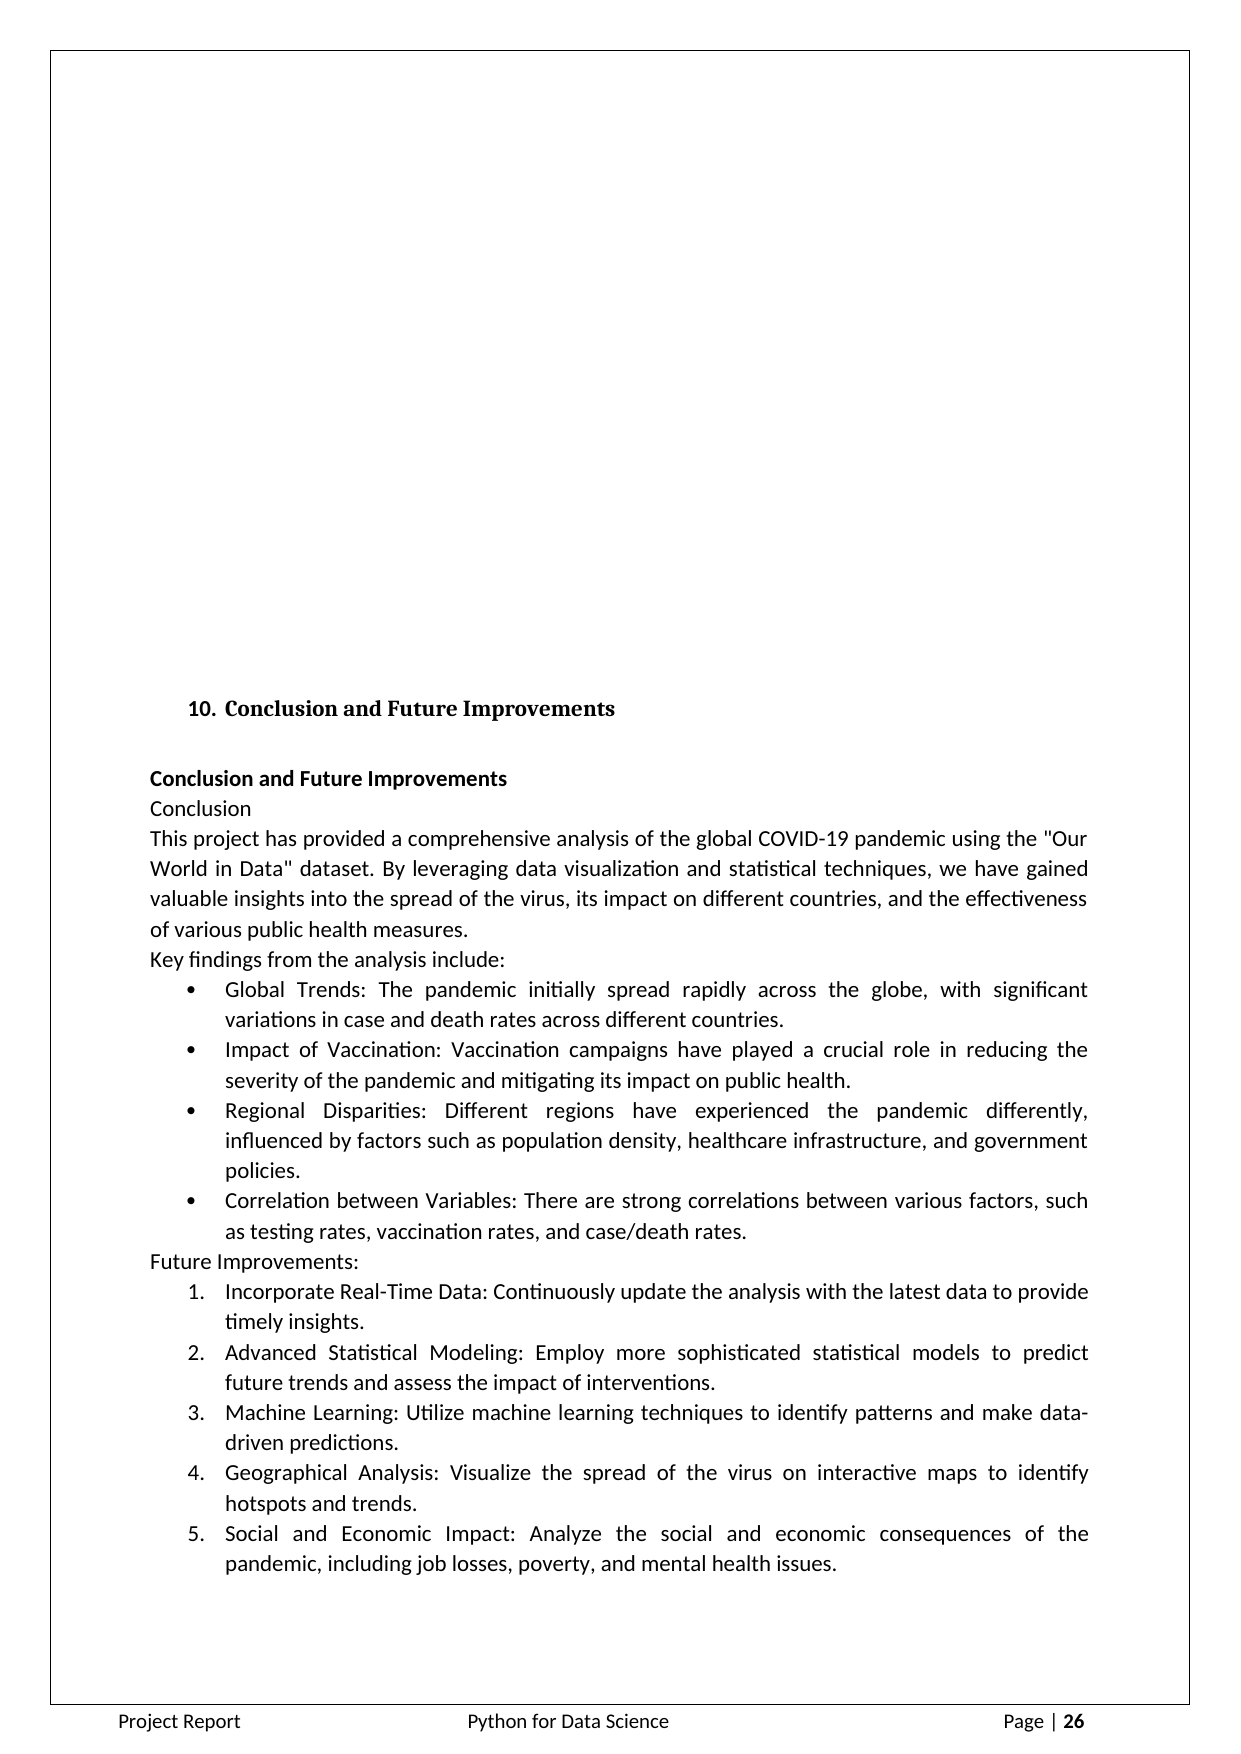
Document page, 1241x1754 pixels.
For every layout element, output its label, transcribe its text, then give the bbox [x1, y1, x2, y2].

text Conclusion [150, 794, 1090, 822]
list Global Trends: The pandemic initially spread rapidly across the globe, with significant variations in case and death rates across different countries. [187, 975, 1090, 1033]
list Advanced Statistical Modeling: Employ more sophisticated statistical models to predict future trends and assess the impact of interventions. [187, 1338, 1090, 1396]
text Future Improvements: [150, 1247, 1090, 1275]
text This project has provided a comprehensive analysis of the global COVID-19 pandemic using the "Our World in Data" dataset. By leveraging data visualization and statistical techniques, we have gained valuable insights into the spread of the virus, its impact on different countries, and the effectiveness of various public health measures. [150, 824, 1090, 943]
list Regional Disparities: Different regions have experienced the pandemic differently, influenced by factors such as population density, healthcare infrastructure, and government policies. [187, 1096, 1090, 1184]
list Incorporate Real-Time Data: Continuously update the analysis with the latest data to provide timely insights. [187, 1277, 1090, 1335]
list Machine Learning: Utilize machine learning techniques to identify patterns and make data-driven predictions. [187, 1398, 1090, 1456]
list Social and Economic Impact: Analyze the social and economic consequences of the pandemic, including job losses, poverty, and mental health issues. [187, 1519, 1090, 1577]
list Correlation between Variables: There are strong correlations between various factors, such as testing rates, vaccination rates, and case/death rates. [187, 1187, 1090, 1245]
text Key findings from the analysis include: [150, 945, 1090, 973]
text Conclusion and Future Improvements [150, 764, 1090, 792]
list Geographical Analysis: Visualize the spread of the virus on interactive maps to identify hotspots and trends. [187, 1458, 1090, 1517]
list Impact of Vaccination: Vaccination campaigns have played a crucial role in reducing the severity of the pandemic and mitigating its impact on public health. [187, 1036, 1090, 1094]
list Conclusion and Future Improvements [187, 694, 1069, 722]
